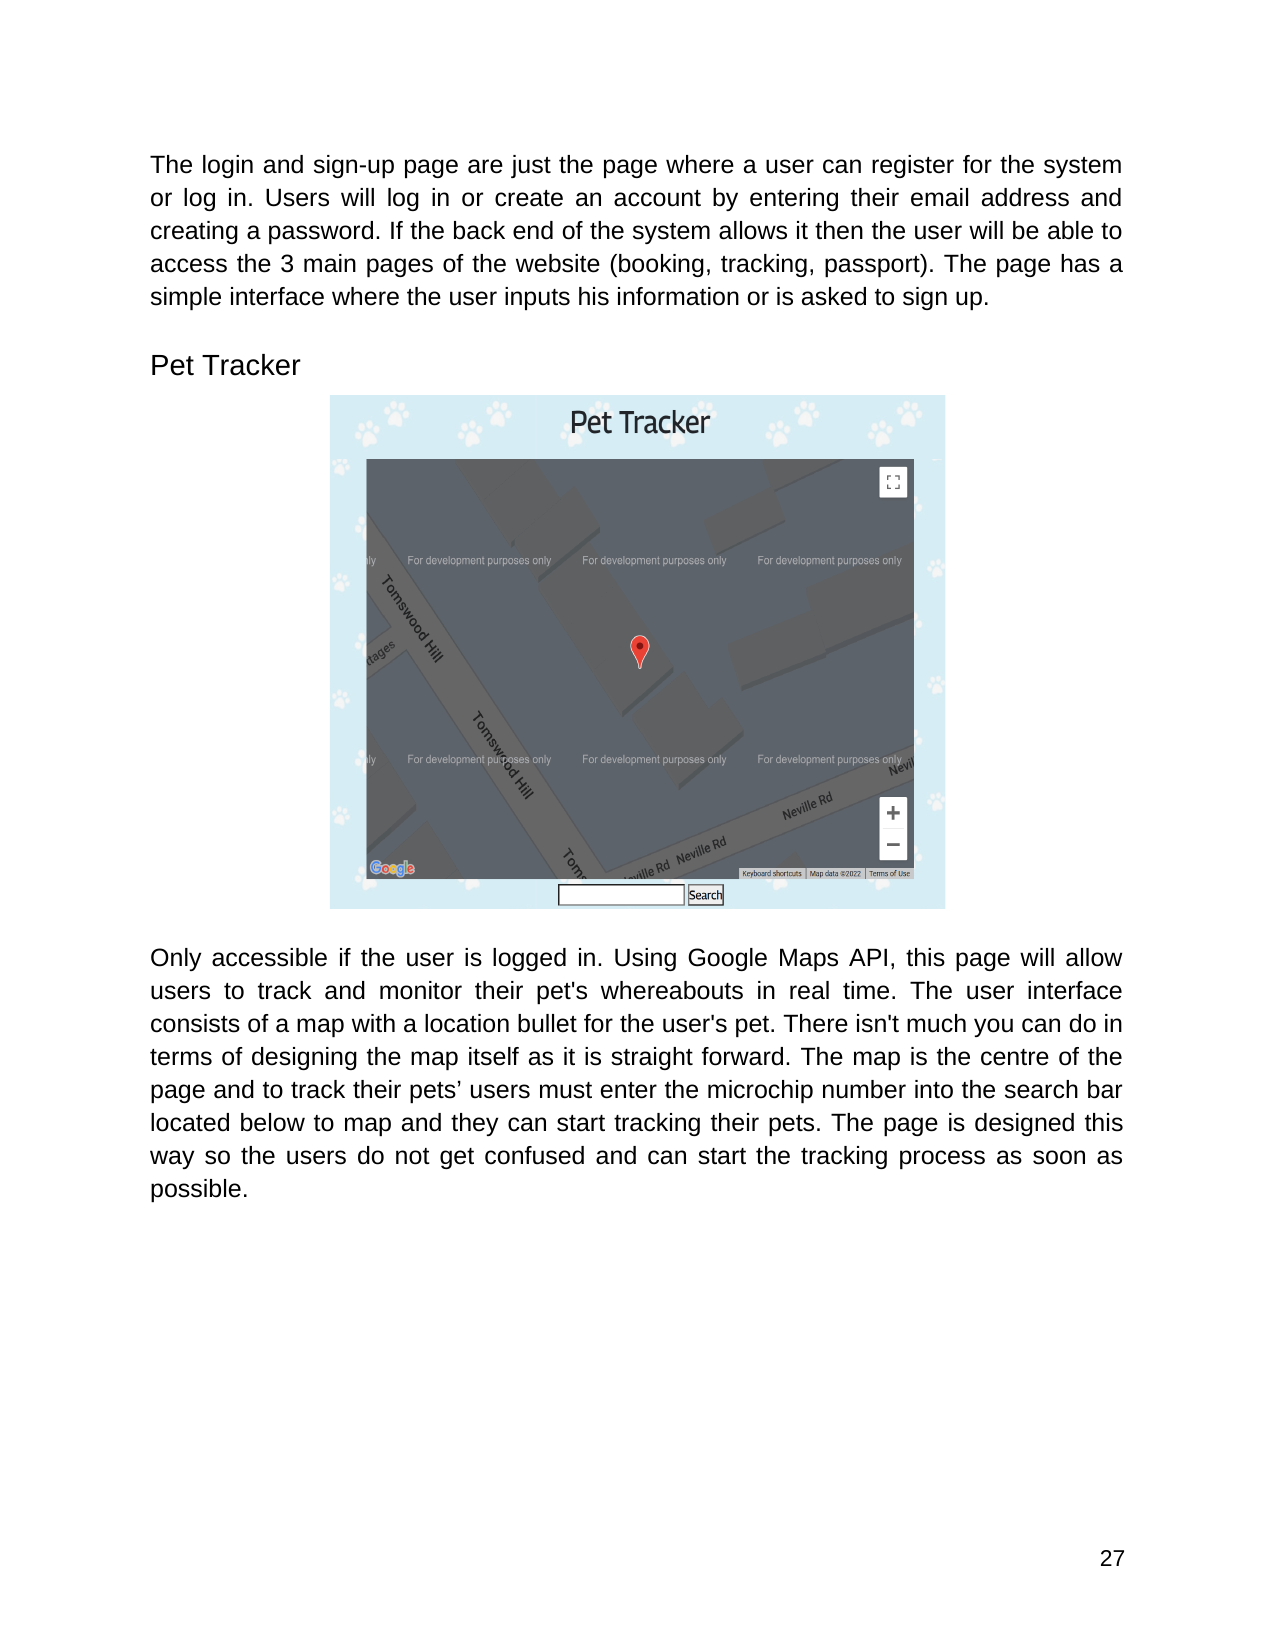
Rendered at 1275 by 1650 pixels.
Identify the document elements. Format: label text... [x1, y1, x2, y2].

text The login and sign-up page are just the page where a user can register for the system or log in. Users will log in or create an account by entering their email address and creating a password. If the back end of the system allows it then the user will be able to access the 3 main pages of the website (booking, tracking, passport). The page has a simple interface where the user inputs his information or is asked to sign up. [150, 150, 1125, 311]
subtitle Pet Tracker [150, 348, 1125, 382]
picture [329, 395, 946, 909]
text Only accessible if the user is logged in. Using Google Maps API, this page will allow users to track and monitor their pet's whereabouts in real time. The user interface consists of a map with a location bullet for the user's pet. There isn't much you can do in terms of designing the map itself as it is straight forward. The map is the centre of the page and to track their pets’ users must enter the microchip number into the search bar located below to map and they can start tracking their pets. The page is designed this way so the users do not get confused and can start the tracking process as soon as possible. [150, 943, 1125, 1203]
